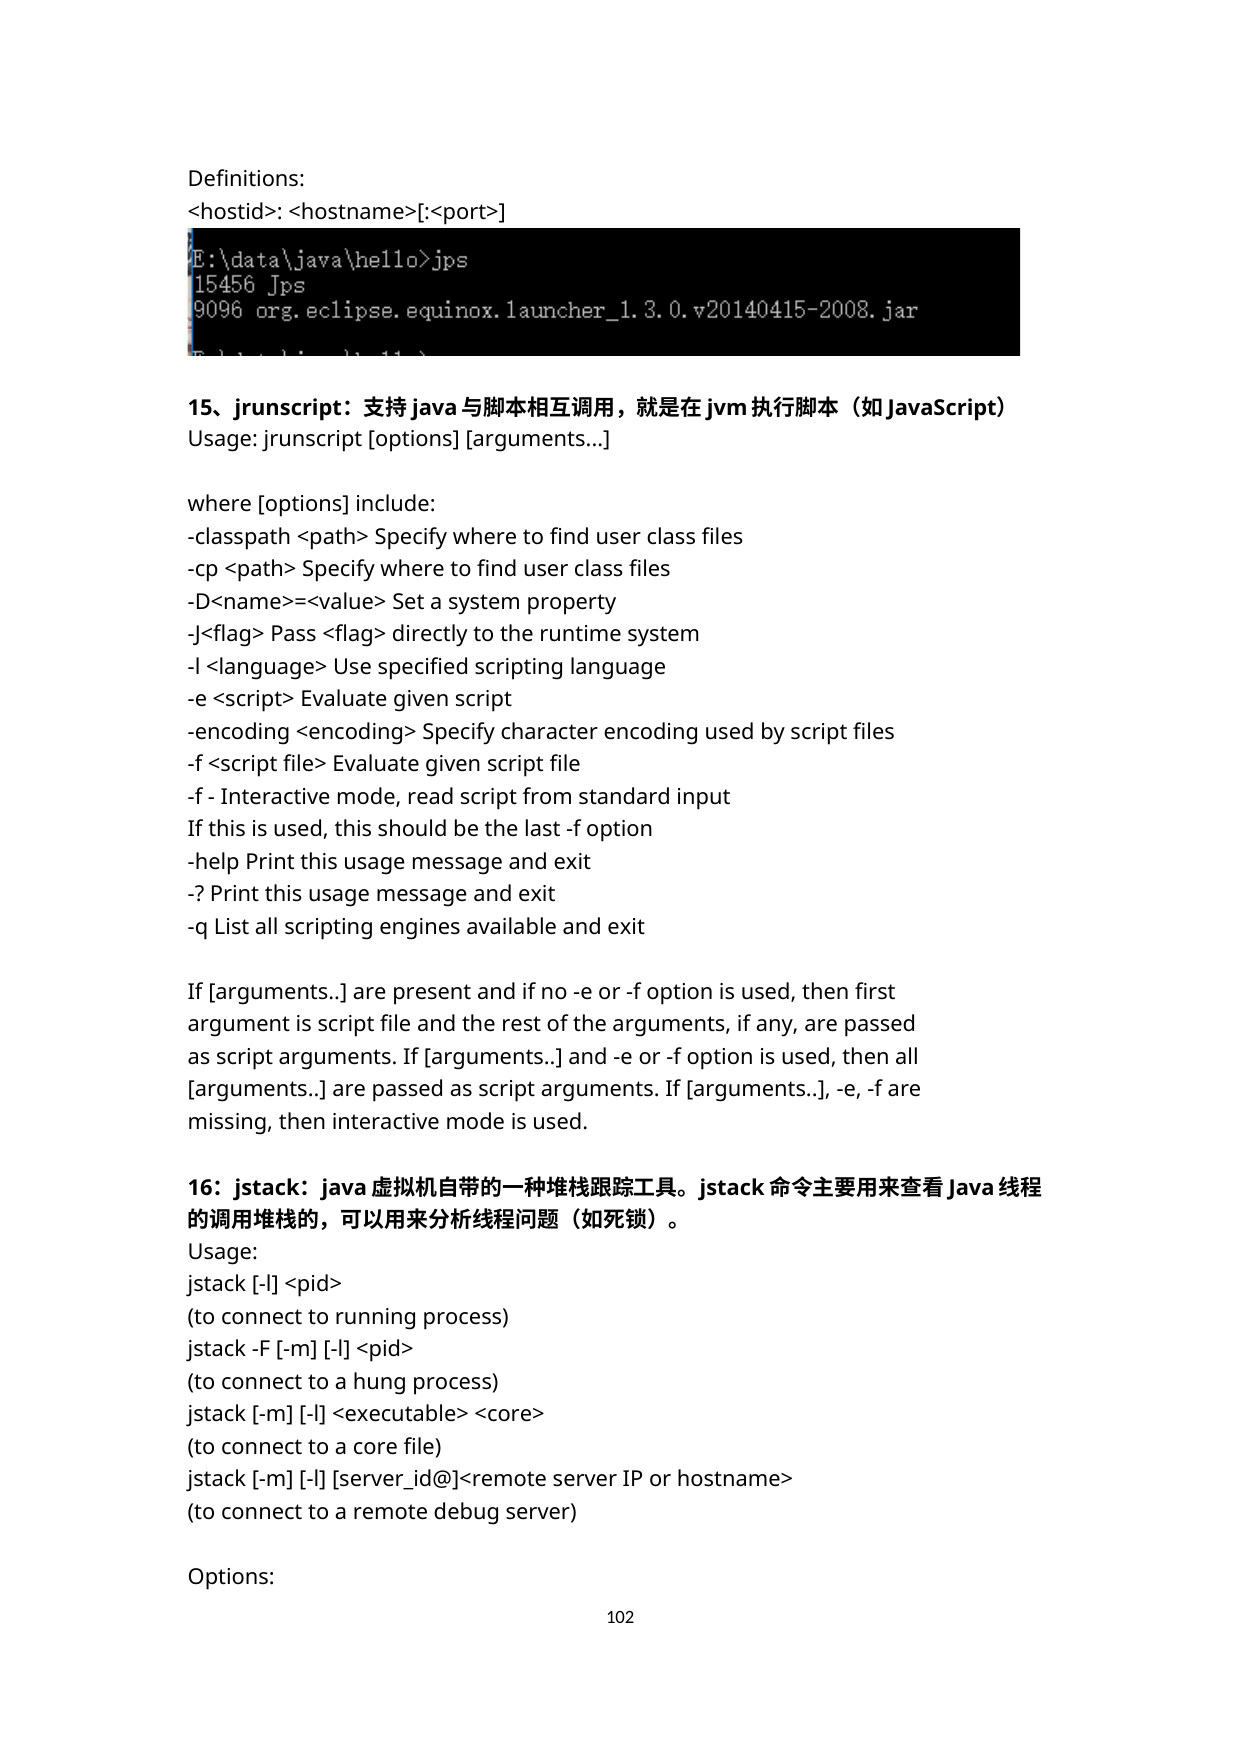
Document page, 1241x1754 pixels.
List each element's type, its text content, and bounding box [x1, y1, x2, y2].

text <hostid>: <hostname>[:<port>] [187, 194, 1053, 227]
text -J<flag> Pass <flag> directly to the runtime system [187, 617, 1053, 649]
text If this is used, this should be the last -f option [187, 812, 1053, 844]
text jstack [-m] [-l] <executable> <core> [187, 1397, 1053, 1429]
text (to connect to running process) [187, 1299, 1053, 1332]
text 16：jstack：java虚拟机自带的一种堆栈跟踪工具。jstack命令主要用来查看Java线程的调用堆栈的，可以用来分析线程问题（如死锁）。 [187, 1169, 1053, 1234]
text argument is script file and the rest of the arguments, if any, are passed [187, 1007, 1053, 1039]
text Definitions: [187, 162, 1053, 194]
text -l <language> Use specified scripting language [187, 649, 1053, 682]
text jstack -F [-m] [-l] <pid> [187, 1332, 1053, 1364]
text [arguments..] are passed as script arguments. If [arguments..], -e, -f are [187, 1072, 1053, 1104]
picture [187, 228, 1021, 356]
text Usage: [187, 1234, 1053, 1267]
text Options: [187, 1559, 1053, 1592]
text If [arguments..] are present and if no -e or -f option is used, then first [187, 974, 1053, 1007]
text -f - Interactive mode, read script from standard input [187, 779, 1053, 812]
text where [options] include: [187, 487, 1053, 519]
text -f <script file> Evaluate given script file [187, 747, 1053, 779]
text (to connect to a hung process) [187, 1364, 1053, 1397]
text (to connect to a core file) [187, 1429, 1053, 1462]
text -? Print this usage message and exit [187, 877, 1053, 909]
text jstack [-l] <pid> [187, 1267, 1053, 1299]
text 15、jrunscript：支持java与脚本相互调用，就是在jvm执行脚本（如JavaScript） [187, 389, 1053, 422]
text -encoding <encoding> Specify character encoding used by script files [187, 714, 1053, 747]
text missing, then interactive mode is used. [187, 1104, 1053, 1137]
text jstack [-m] [-l] [server_id@]<remote server IP or hostname> [187, 1462, 1053, 1494]
text -cp <path> Specify where to find user class files [187, 552, 1053, 584]
text Usage: jrunscript [options] [arguments...] [187, 422, 1053, 454]
text (to connect to a remote debug server) [187, 1494, 1053, 1527]
text -q List all scripting engines available and exit [187, 909, 1053, 942]
text -classpath <path> Specify where to find user class files [187, 519, 1053, 552]
text as script arguments. If [arguments..] and -e or -f option is used, then all [187, 1039, 1053, 1072]
text -e <script> Evaluate given script [187, 682, 1053, 714]
text -help Print this usage message and exit [187, 844, 1053, 877]
text -D<name>=<value> Set a system property [187, 584, 1053, 617]
